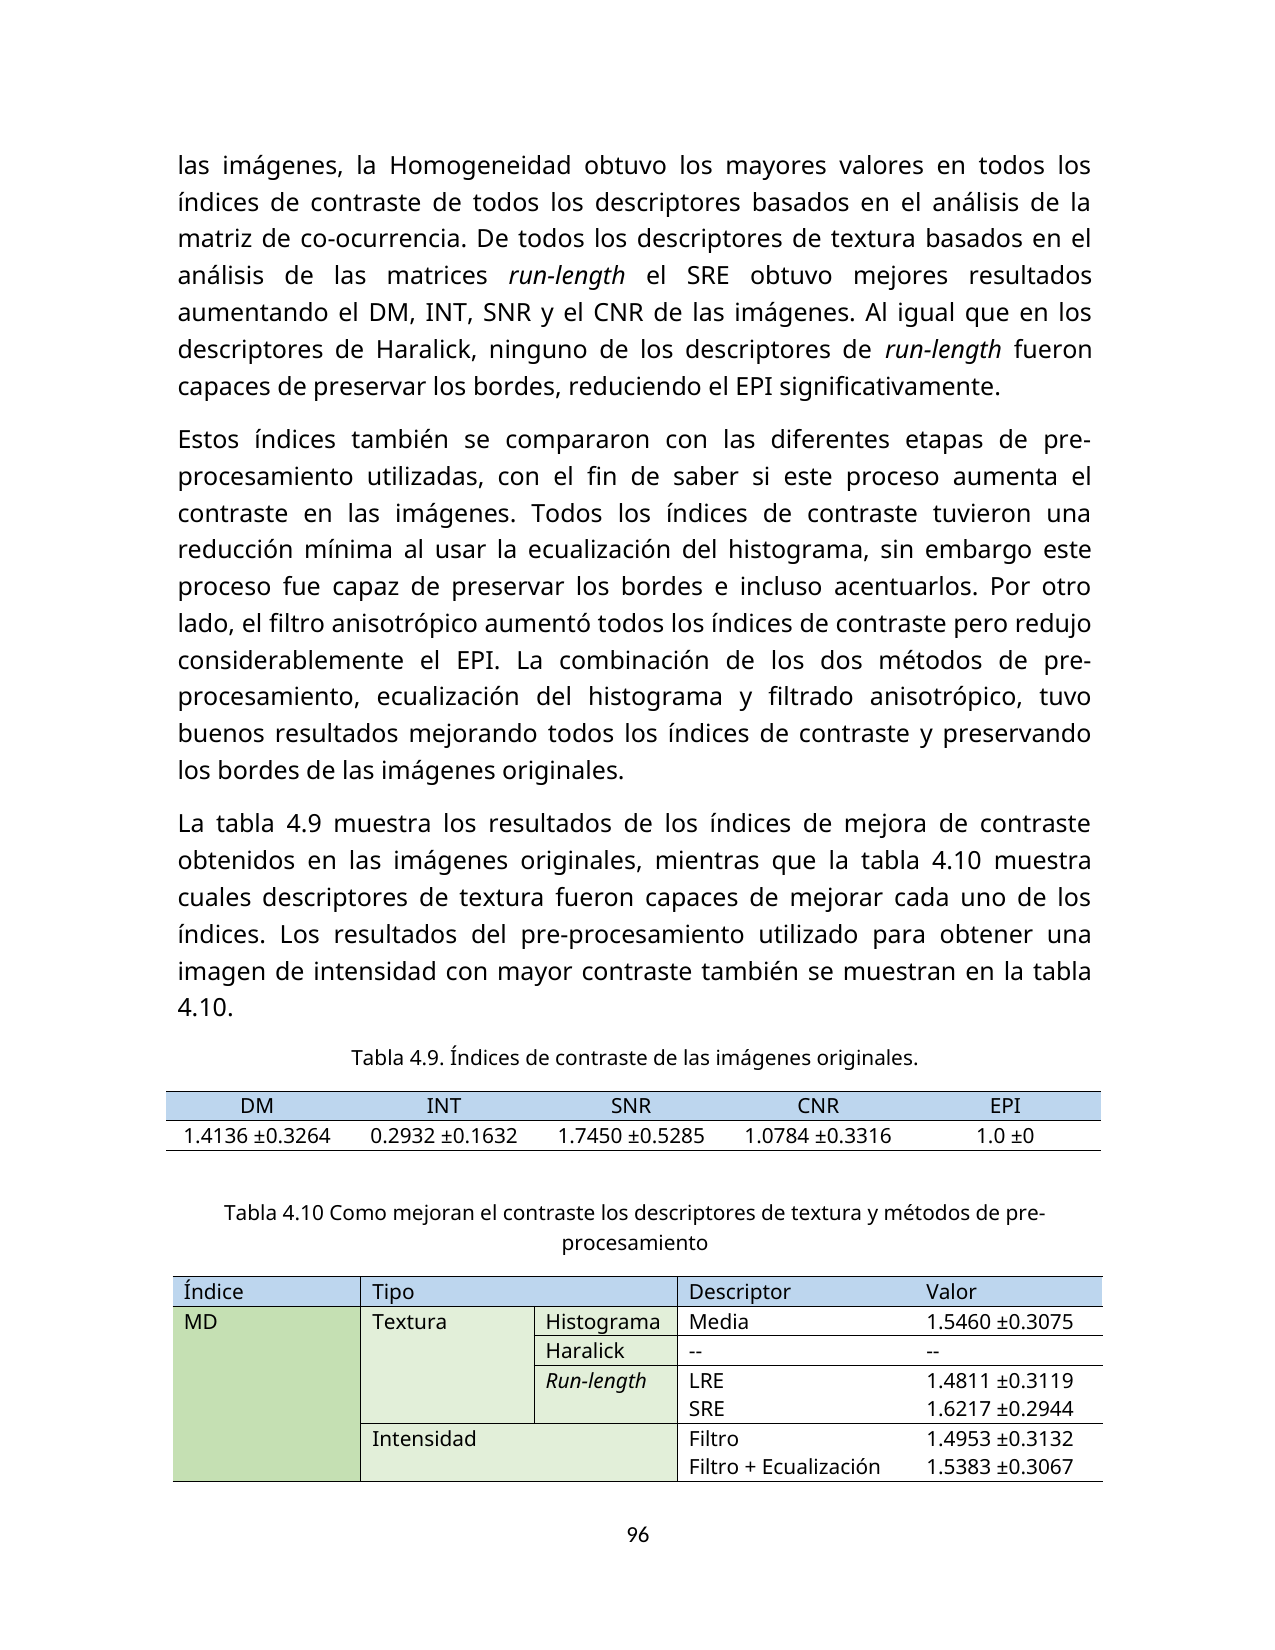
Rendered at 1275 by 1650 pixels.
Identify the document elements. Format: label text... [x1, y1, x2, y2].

table_header INT [353, 1092, 540, 1120]
table_cell Haralick [535, 1336, 677, 1365]
table_header Descriptor [678, 1277, 915, 1306]
table_cell Media [678, 1307, 915, 1335]
table_cell 1.0 ±0 [914, 1121, 1101, 1149]
table_cell Histograma [535, 1307, 677, 1335]
table_cell -- [678, 1336, 915, 1365]
table_header Índice [173, 1277, 360, 1306]
table_cell 1.4136 ±0.3264 [166, 1121, 353, 1149]
table_header Tipo [361, 1277, 677, 1306]
text La tabla 4.9 muestra los resultados de los índices de mejora de contraste obtenidos en las imágenes originales, mientras que la tabla 4.10 muestra cuales descriptores de textura fueron capaces de mejorar cada uno de los índices. Los resultados del pre-procesamiento utilizado para obtener una imagen de intensidad con mayor contraste también se muestran en la tabla 4.10. [177, 806, 1093, 1024]
table_cell Run-length [535, 1366, 677, 1423]
table_cell 1.7450 ±0.5285 [540, 1121, 727, 1149]
text Tabla 4.10 Como mejoran el contraste los descriptores de textura y métodos de pre-procesamiento [177, 1198, 1093, 1257]
table_cell -- [915, 1336, 1102, 1365]
table_cell MD [173, 1307, 360, 1481]
table_cell Filtro Filtro + Ecualización [678, 1424, 915, 1481]
table_cell 1.0784 ±0.3316 [727, 1121, 914, 1149]
table_cell 1.4953 ±0.3132 1.5383 ±0.3067 [915, 1424, 1102, 1481]
table_cell 0.2932 ±0.1632 [353, 1121, 540, 1149]
text Tabla 4.9. Índices de contraste de las imágenes originales. [177, 1043, 1093, 1072]
table_cell 1.5460 ±0.3075 [915, 1307, 1102, 1335]
table_cell LRE SRE [678, 1366, 915, 1423]
table_header SNR [540, 1092, 727, 1120]
table_header Valor [915, 1277, 1102, 1306]
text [177, 148, 1093, 402]
table_cell Textura [361, 1307, 534, 1423]
table_header EPI [914, 1092, 1101, 1120]
table_cell 1.4811 ±0.3119 1.6217 ±0.2944 [915, 1366, 1102, 1423]
text Estos índices también se compararon con las diferentes etapas de pre-procesamiento utilizadas, con el fin de saber si este proceso aumenta el contraste en las imágenes. Todos los índices de contraste tuvieron una reducción mínima al usar la ecualización del histograma, sin embargo este proceso fue capaz de preservar los bordes e incluso acentuarlos. Por otro lado, el filtro anisotrópico aumentó todos los índices de contraste pero redujo considerablemente el EPI. La combinación de los dos métodos de pre-procesamiento, ecualización del histograma y filtrado anisotrópico, tuvo buenos resultados mejorando todos los índices de contraste y preservando los bordes de las imágenes originales. [177, 422, 1093, 787]
table_header DM [166, 1092, 353, 1120]
table_header CNR [727, 1092, 914, 1120]
table_cell Intensidad [361, 1424, 677, 1481]
